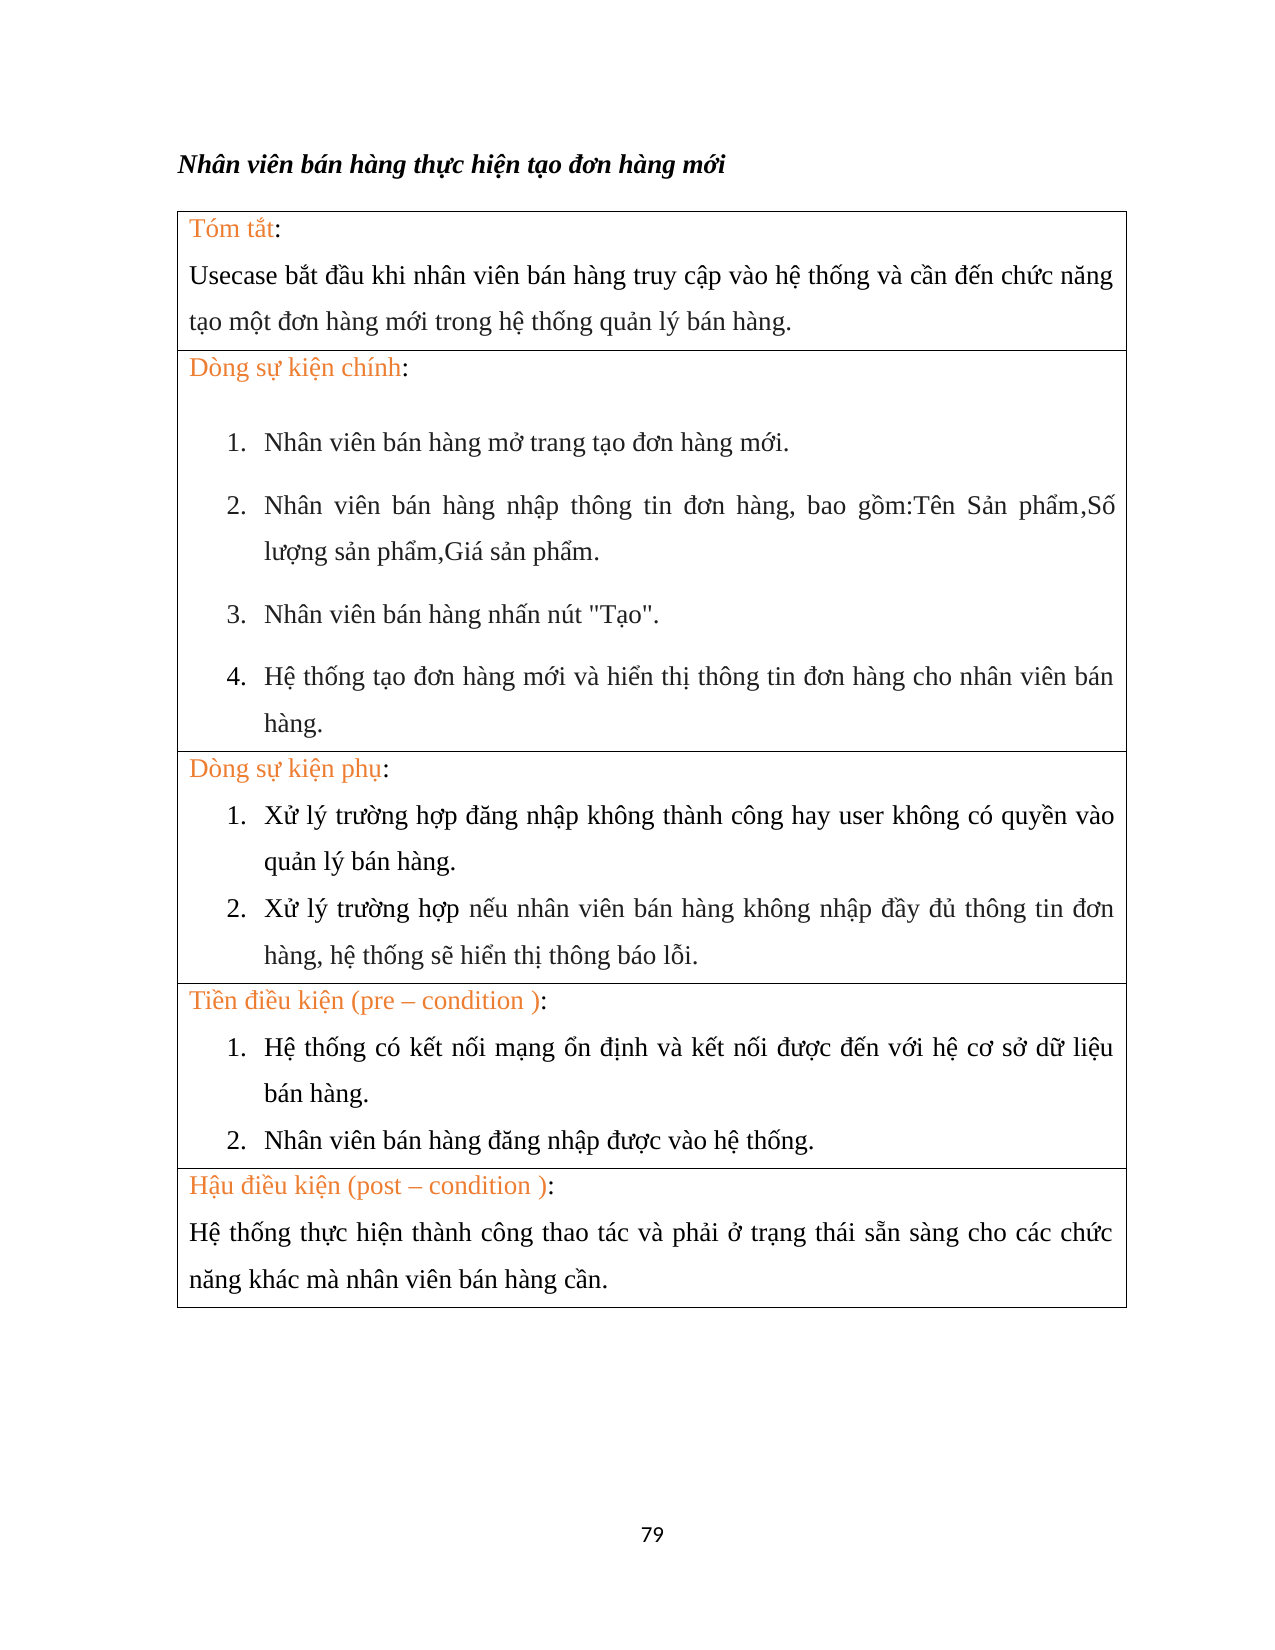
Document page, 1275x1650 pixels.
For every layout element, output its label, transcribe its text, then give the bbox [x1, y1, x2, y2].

table_cell Dòng sự kiện chính: Nhân viên bán hàng mở trang tạo đơn hàng mới. Nhân viên bán hàng nhập thông tin đơn hàng, bao gồm:Tên Sản phẩm,Số lượng sản phẩm,Giá sản phẩm. Nhân viên bán hàng nhấn nút "Tạo". Hệ thống tạo đơn hàng mới và hiển thị thông tin đơn hàng cho nhân viên bán hàng. [178, 351, 1126, 751]
table_cell Hậu điều kiện (post – condition ): Hệ thống thực hiện thành công thao tác và phải ở trạng thái sẵn sàng cho các chức năng khác mà nhân viên bán hàng cần. [178, 1169, 1126, 1307]
table_header Tóm tắt: Usecase bắt đầu khi nhân viên bán hàng truy cập vào hệ thống và cần đến chức năng tạo một đơn hàng mới trong hệ thống quản lý bán hàng. [178, 212, 1126, 350]
text Nhân viên bán hàng thực hiện tạo đơn hàng mới [177, 148, 1127, 179]
table_cell Dòng sự kiện phụ: Xử lý trường hợp đăng nhập không thành công hay user không có quyền vào quản lý bán hàng. Xử lý trường hợp nếu nhân viên bán hàng không nhập đầy đủ thông tin đơn hàng, hệ thống sẽ hiển thị thông báo lỗi. [178, 752, 1126, 983]
table_cell Tiền điều kiện (pre – condition ): Hệ thống có kết nối mạng ổn định và kết nối được đến với hệ cơ sở dữ liệu bán hàng. Nhân viên bán hàng đăng nhập được vào hệ thống. [178, 984, 1126, 1168]
